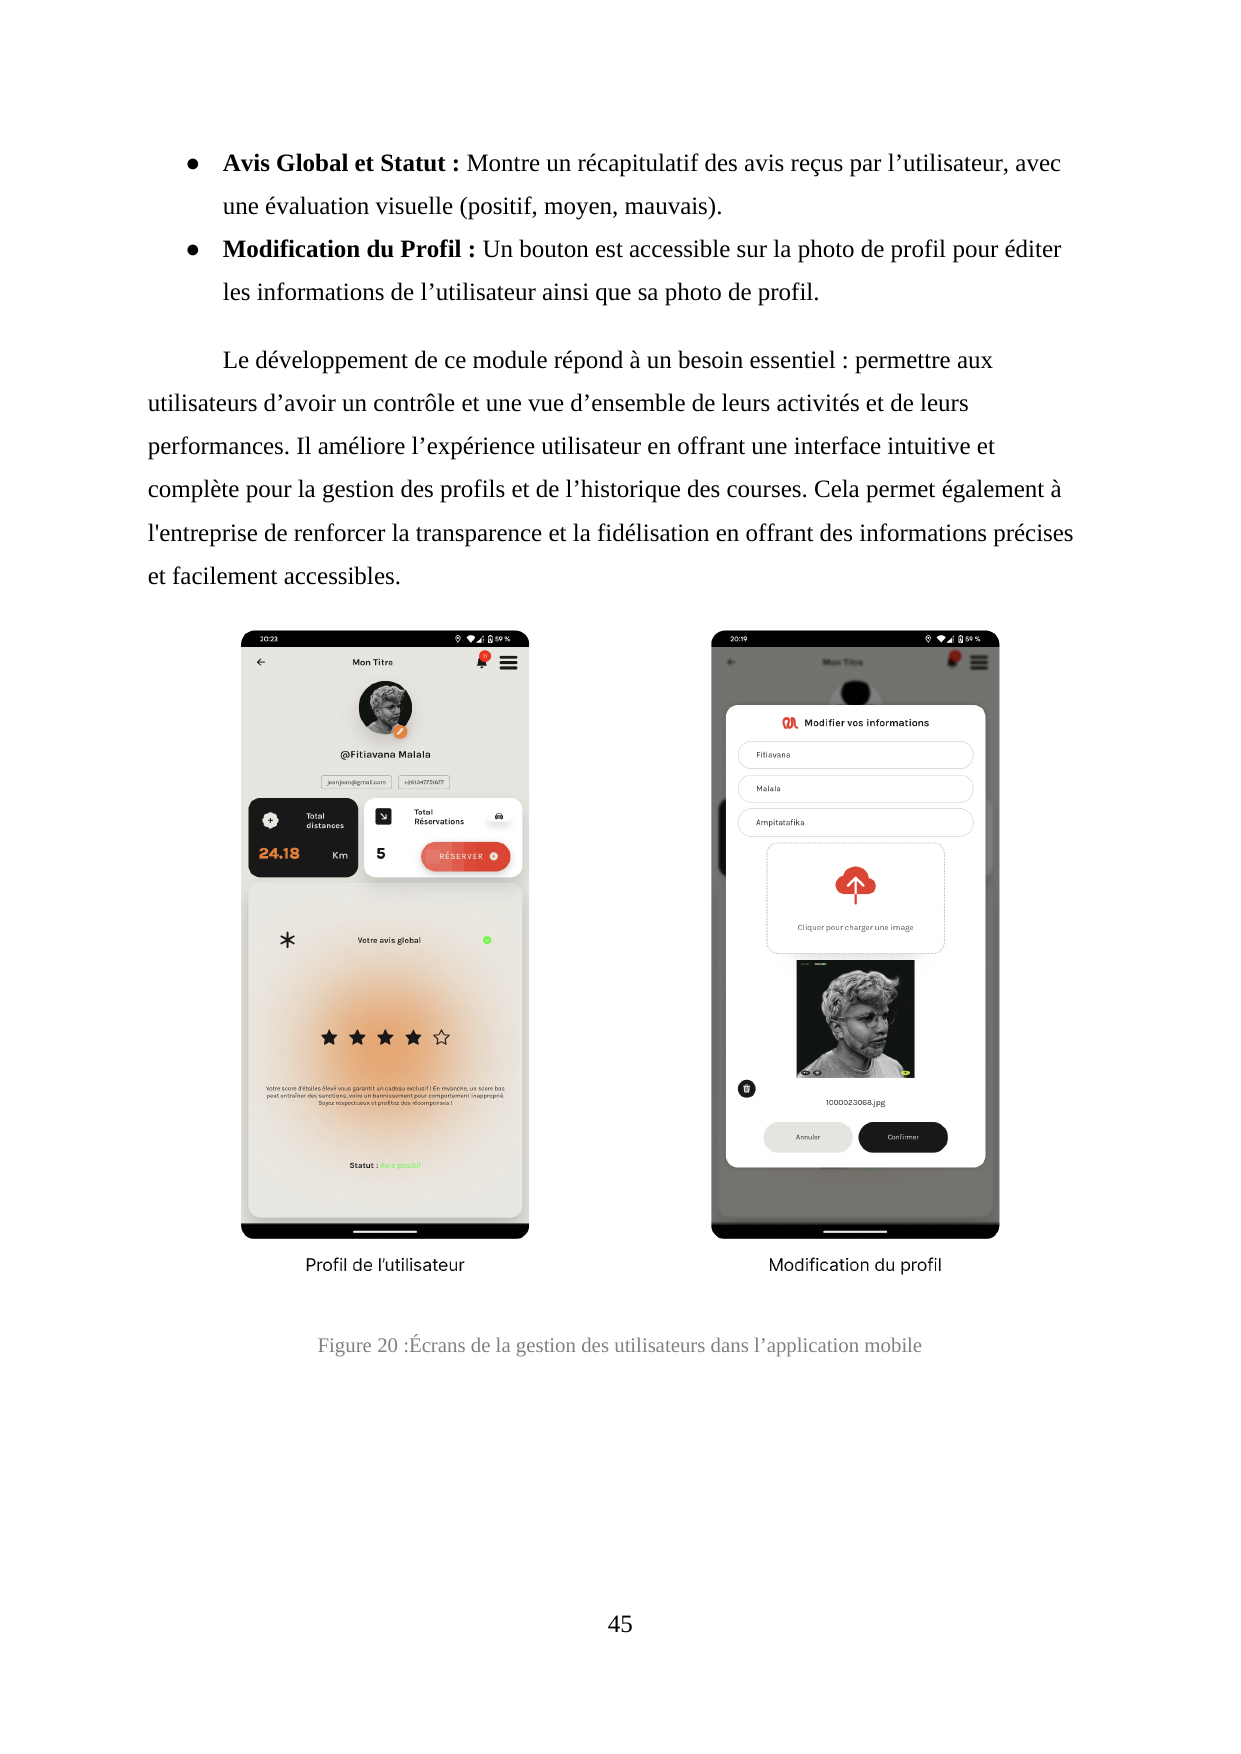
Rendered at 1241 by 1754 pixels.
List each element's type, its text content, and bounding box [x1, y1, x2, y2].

text Le développement de ce module répond à un besoin essentiel : permettre aux utilisateurs d’avoir un contrôle et une vue d’ensemble de leurs activités et de leurs performances. Il améliore l’expérience utilisateur en offrant une interface intuitive et complète pour la gestion des profils et de l’historique des courses. Cela permet également à l'entreprise de renforcer la transparence et la fidélisation en offrant des informations précises et facilement accessibles. [148, 345, 1092, 603]
list Modification du Profil : Un bouton est accessible sur la photo de profil pour éditer les informations de l’utilisateur ainsi que sa photo de profil. [185, 234, 1092, 306]
text Figure 20 :Écrans de la gestion des utilisateurs dans l’application mobile [148, 1333, 1092, 1357]
picture [147, 603, 1093, 1294]
list Avis Global et Statut : Montre un récapitulatif des avis reçus par l’utilisateur, avec une évaluation visuelle (positif, moyen, mauvais). [185, 148, 1092, 219]
